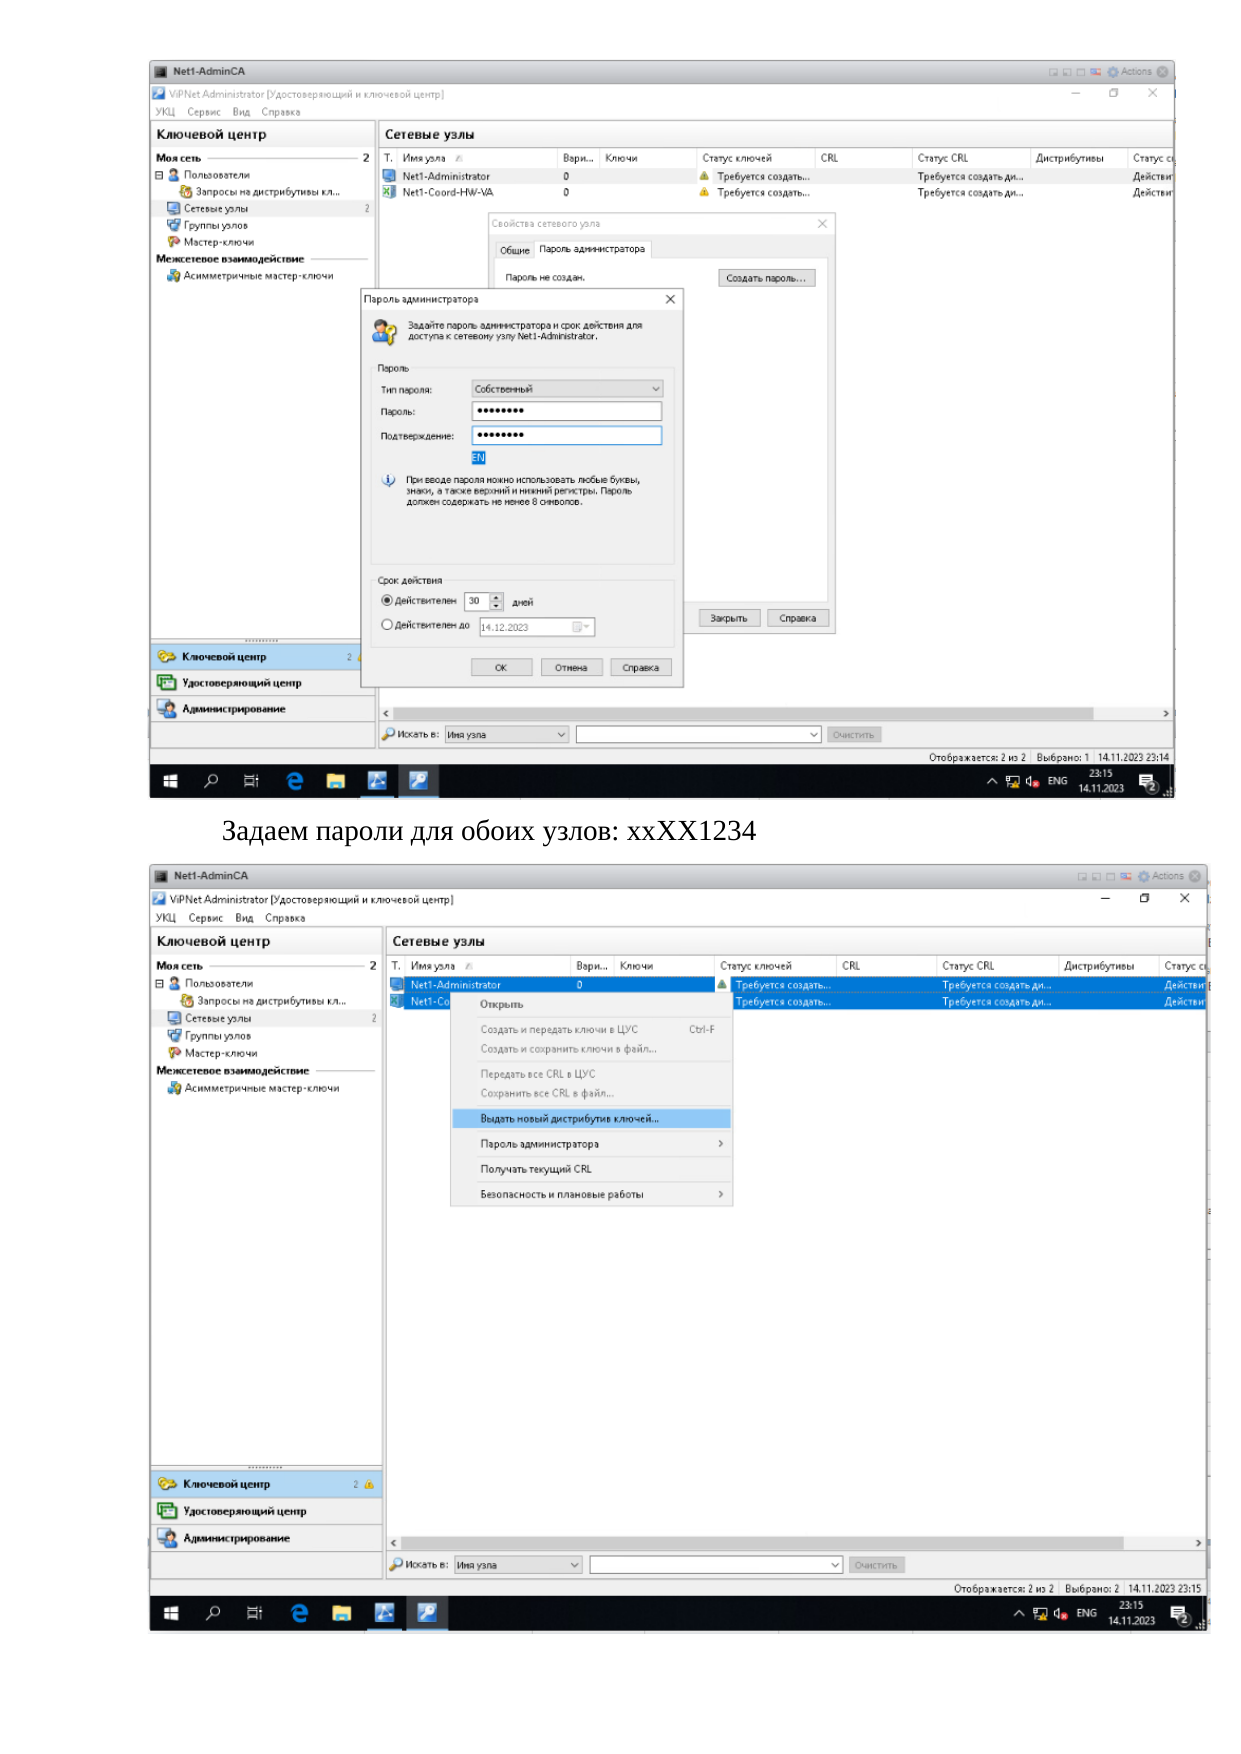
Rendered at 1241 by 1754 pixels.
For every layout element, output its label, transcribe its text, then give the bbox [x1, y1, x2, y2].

picture [147, 863, 1211, 1634]
picture [147, 59, 1176, 800]
text Задаем пароли для обоих узлов: xxXX1234 [148, 813, 1211, 847]
